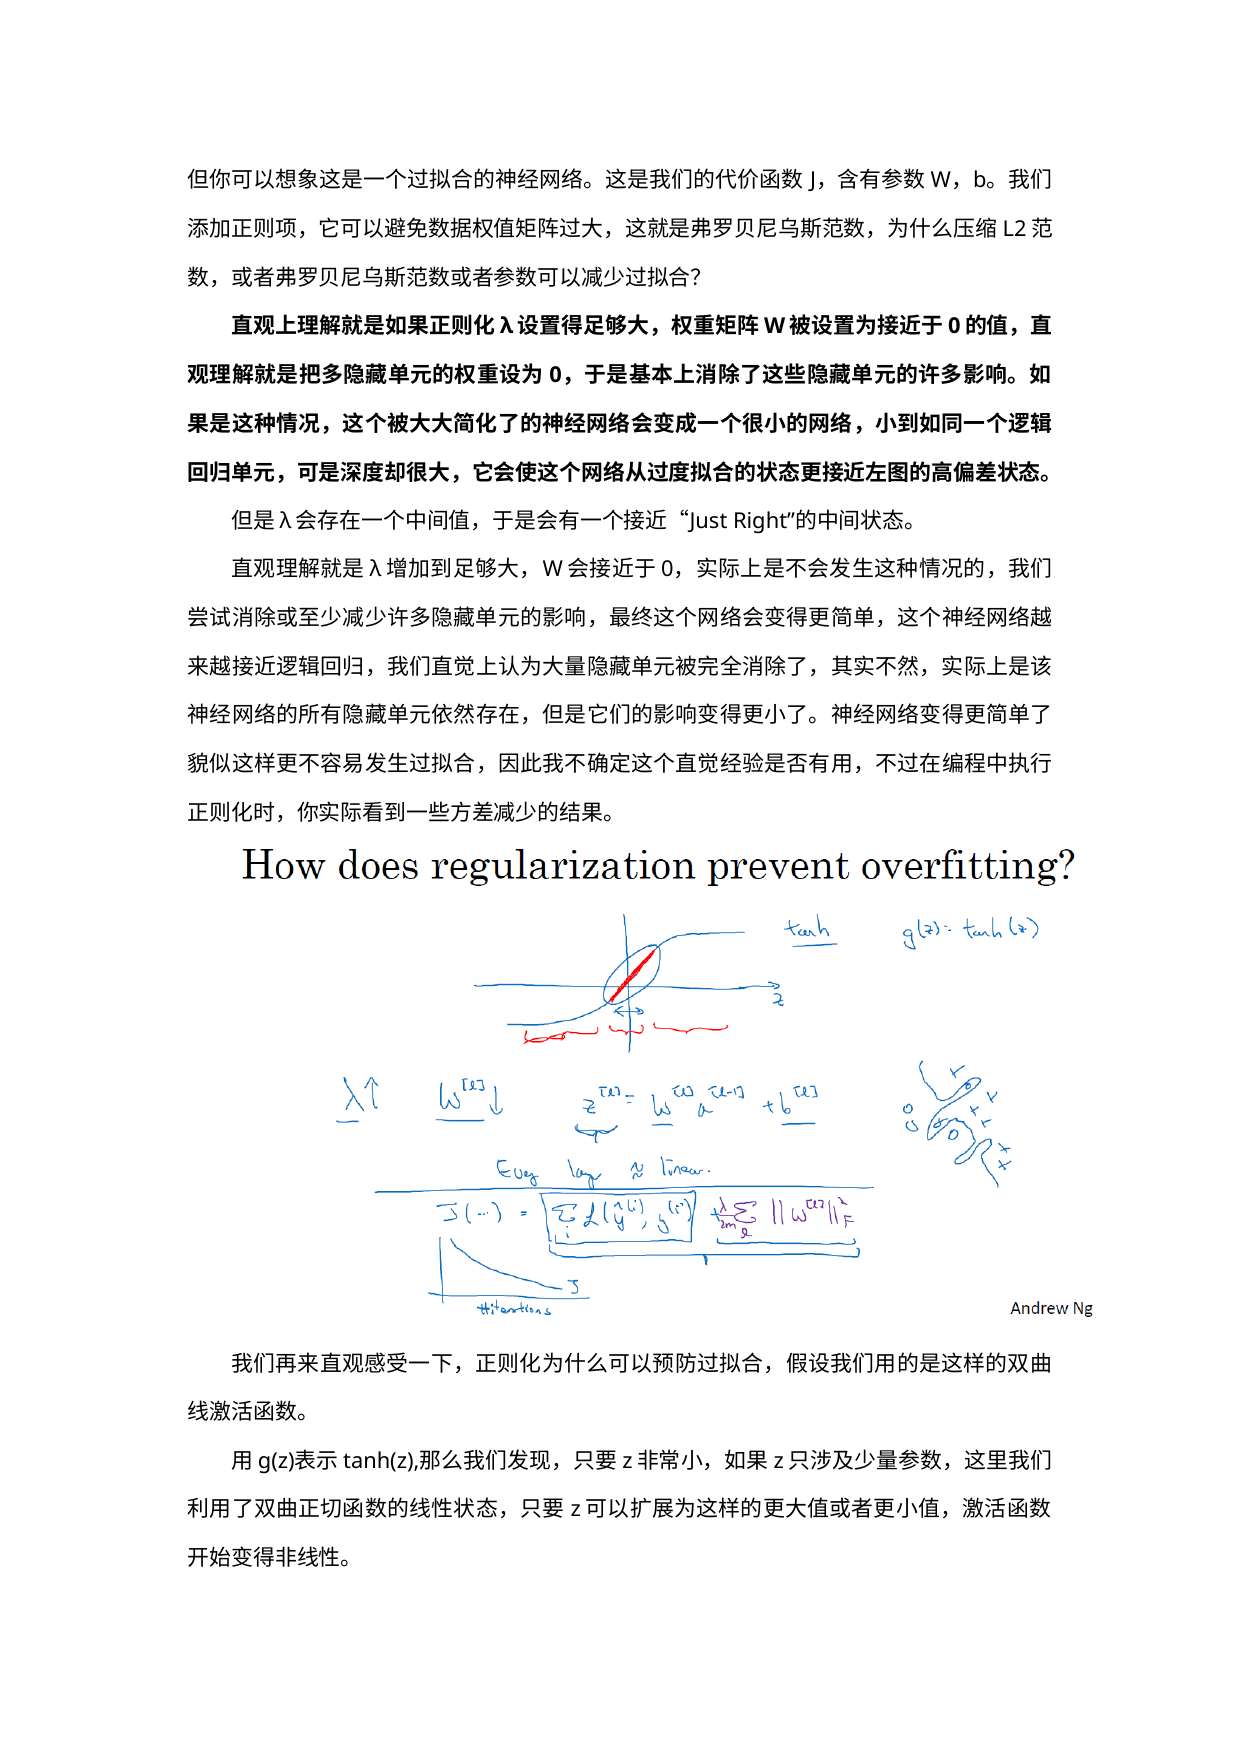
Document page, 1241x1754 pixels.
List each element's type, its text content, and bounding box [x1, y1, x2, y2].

list 直观理解就是λ增加到足够大，W会接近于0，实际上是不会发生这种情况的，我们尝试消除或至少减少许多隐藏单元的影响，最终这个网络会变得更简单，这个神经网络越来越接近逻辑回归，我们直觉上认为大量隐藏单元被完全消除了，其实不然，实际上是该神经网络的所有隐藏单元依然存在，但是它们的影响变得更小了。神经网络变得更简单了，貌似这样更不容易发生过拟合，因此我不确定这个直觉经验是否有用，不过在编程中执行正则化时，你实际看到一些方差减少的结果。 [187, 551, 1053, 827]
list 用g(z)表示tanh(z),那么我们发现，只要z非常小，如果z只涉及少量参数，这里我们利用了双曲正切函数的线性状态，只要z可以扩展为这样的更大值或者更小值，激活函数开始变得非线性。 [187, 1442, 1053, 1572]
list 但是λ会存在一个中间值，于是会有一个接近“Just Right”的中间状态。 [187, 502, 1053, 535]
list 我们再来直观感受一下，正则化为什么可以预防过拟合，假设我们用的是这样的双曲线激活函数。 [187, 1345, 1053, 1426]
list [187, 162, 1053, 292]
list 直观上理解就是如果正则化λ设置得足够大，权重矩阵W被设置为接近于0的值，直观理解就是把多隐藏单元的权重设为0，于是基本上消除了这些隐藏单元的许多影响。如果是这种情况，这个被大大简化了的神经网络会变成一个很小的网络，小到如同一个逻辑回归单元，可是深度却很大，它会使这个网络从过度拟合的状态更接近左图的高偏差状态。 [187, 308, 1053, 487]
picture [231, 842, 1097, 1318]
